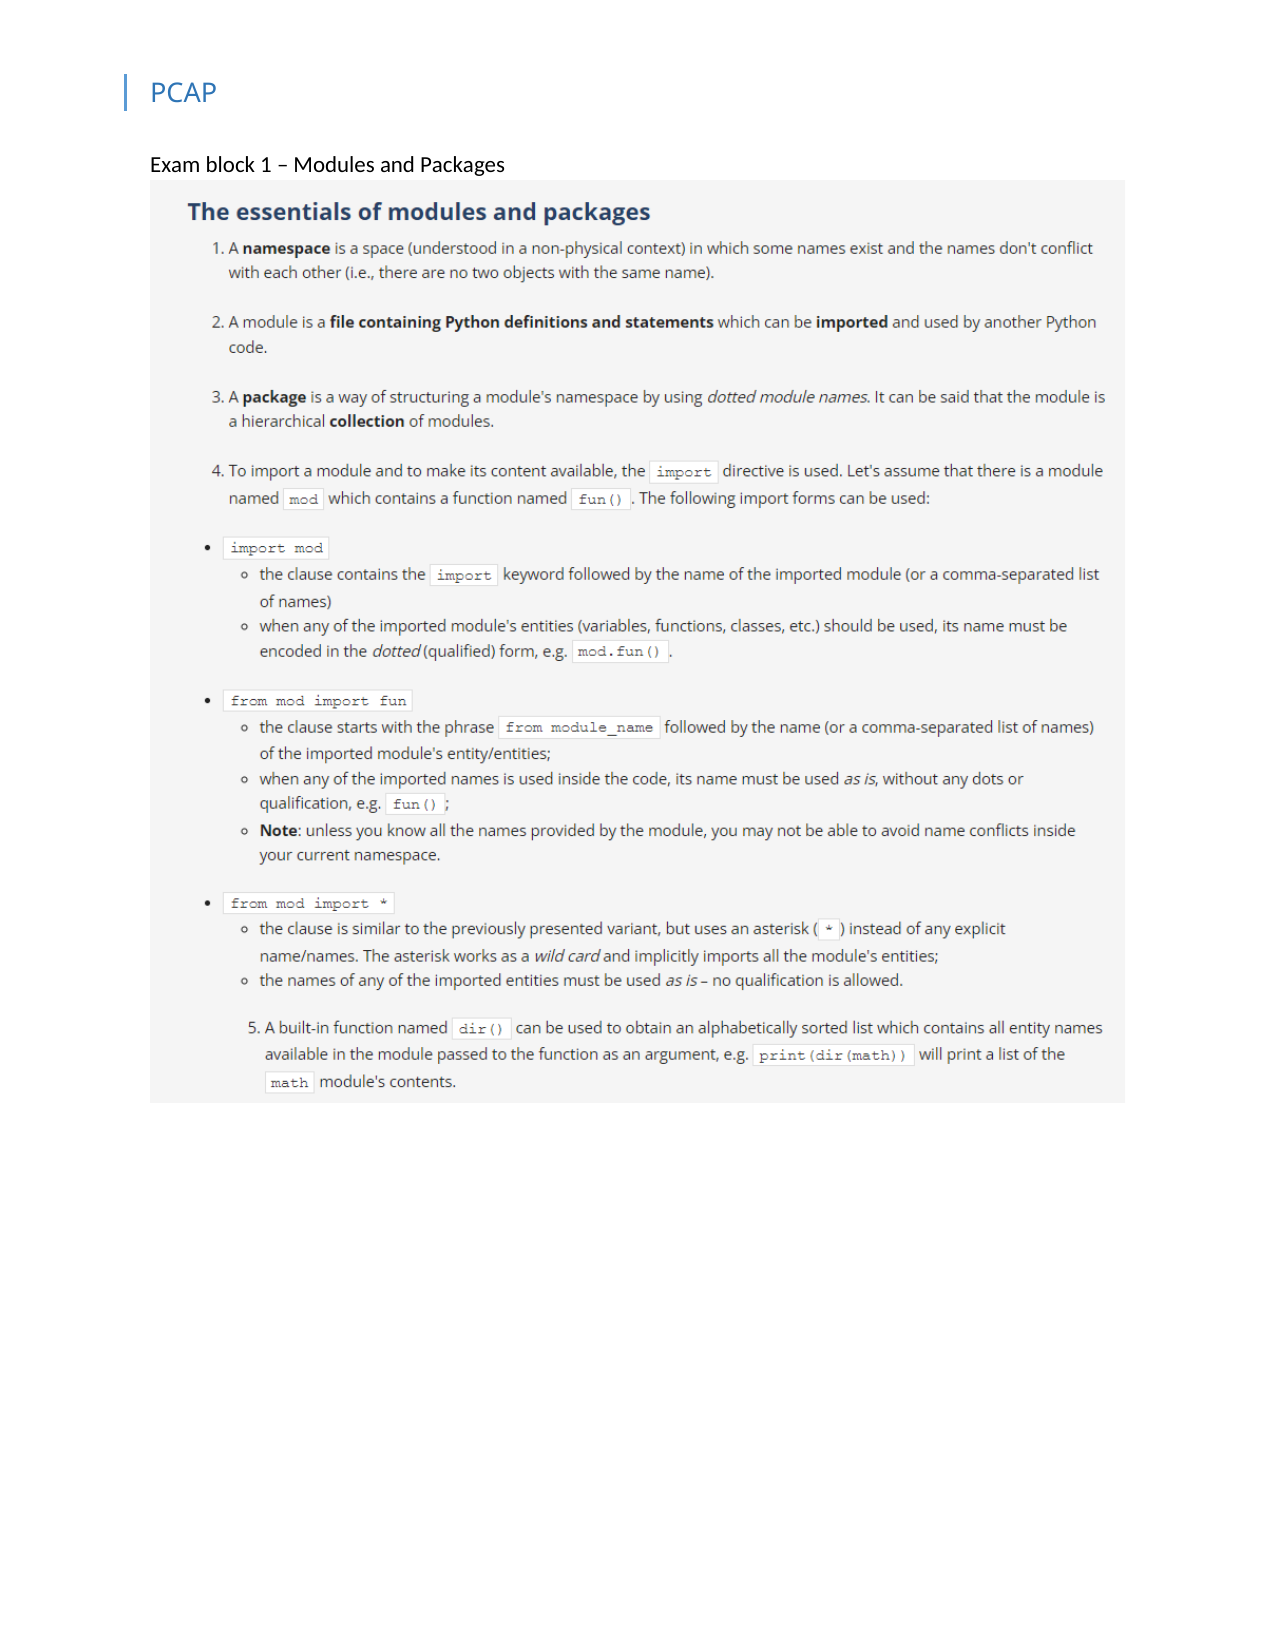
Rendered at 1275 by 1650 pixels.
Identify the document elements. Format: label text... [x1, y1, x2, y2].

picture [150, 180, 1125, 1103]
text Exam block 1 – Modules and Packages [150, 150, 1125, 180]
